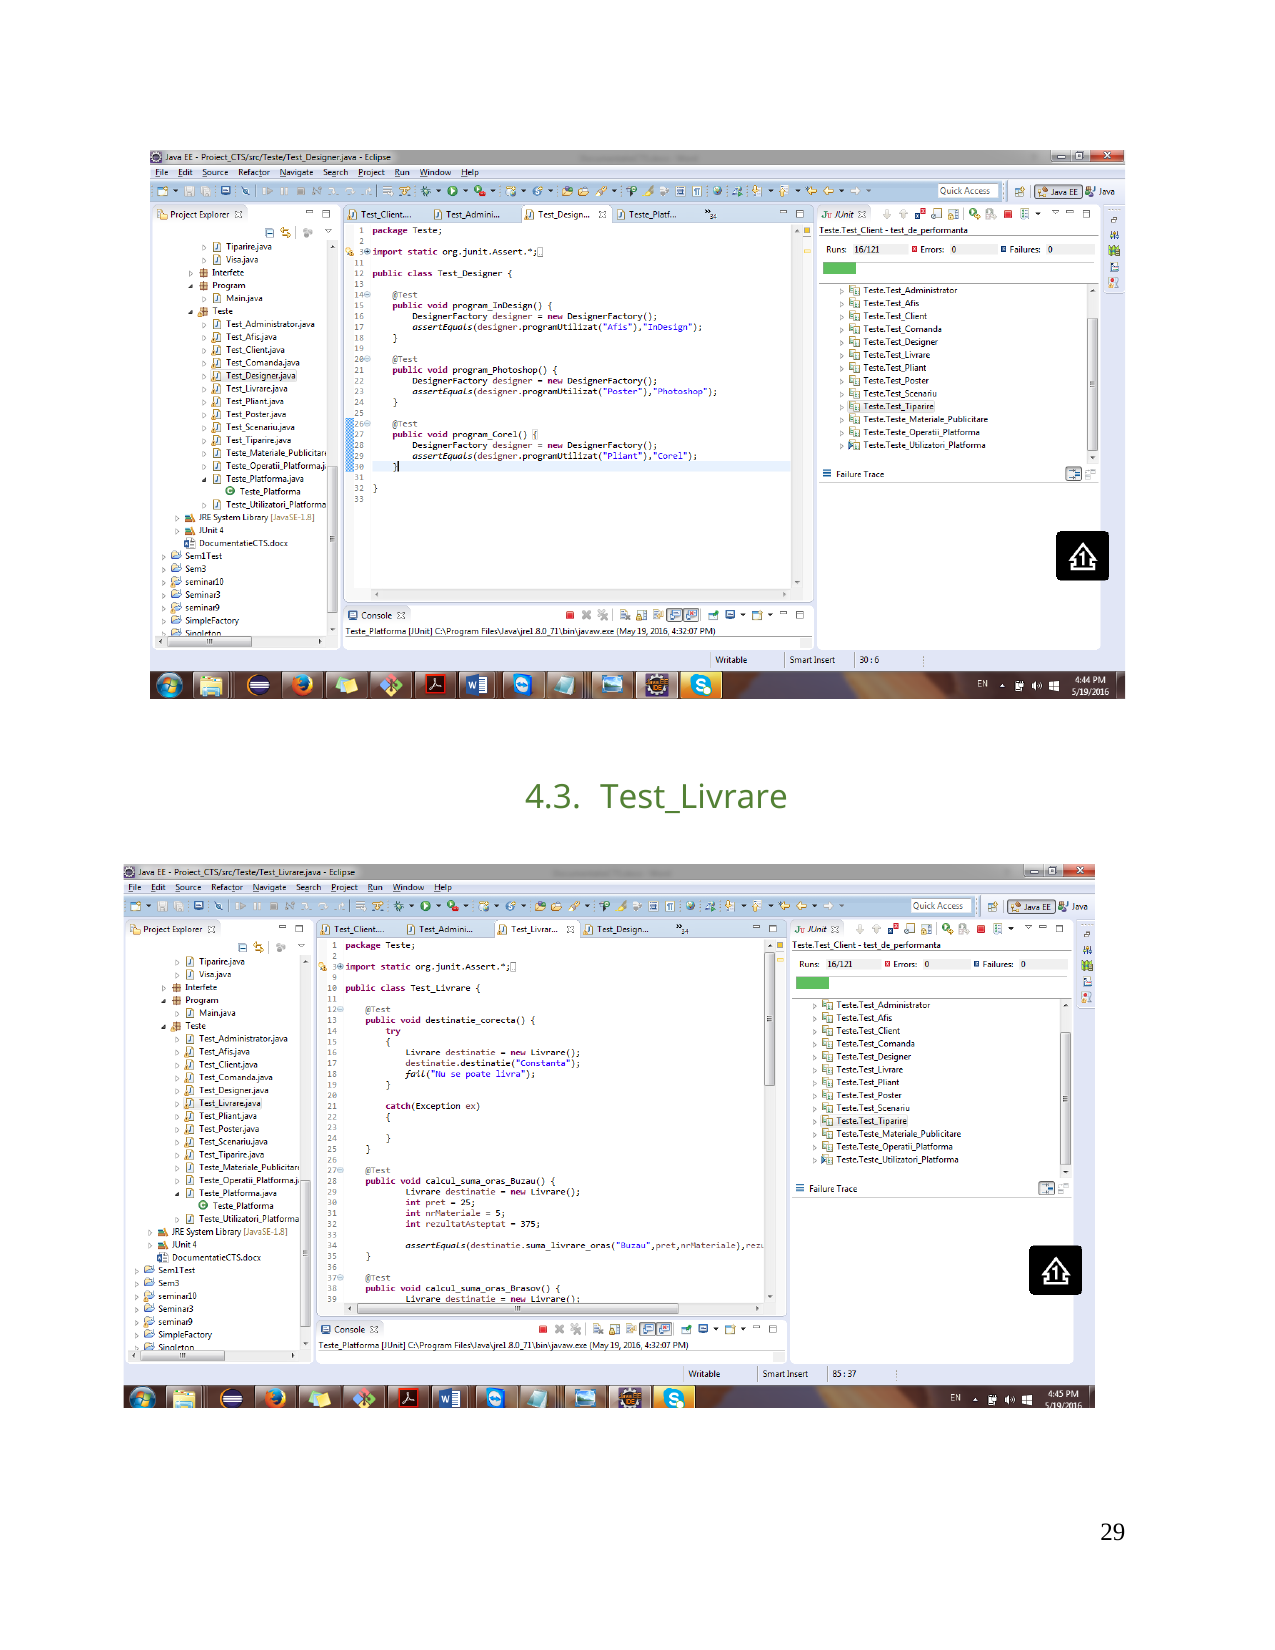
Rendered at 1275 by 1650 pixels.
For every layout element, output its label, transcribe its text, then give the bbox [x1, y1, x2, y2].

picture [150, 150, 1125, 699]
subtitle Test_Livrare [187, 773, 1125, 818]
picture [123, 864, 1095, 1408]
